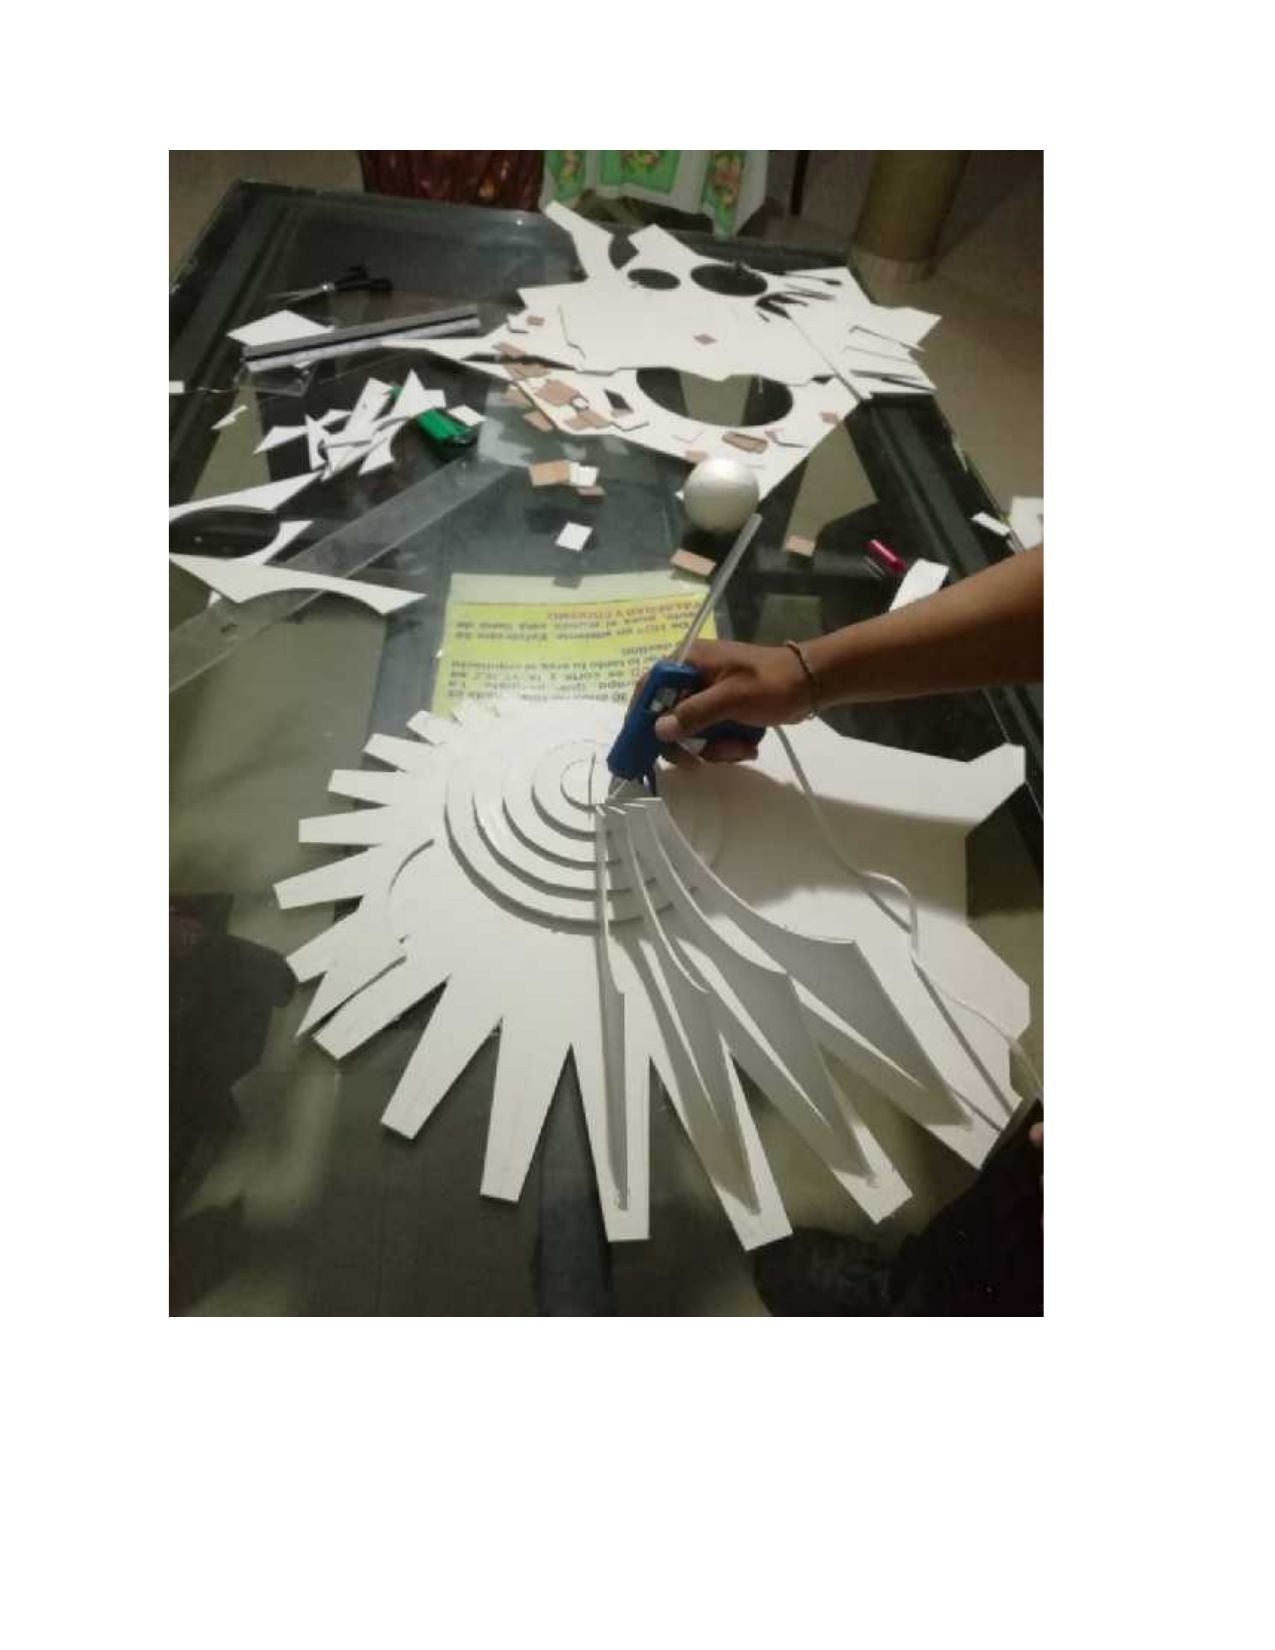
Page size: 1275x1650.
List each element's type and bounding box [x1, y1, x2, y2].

picture [168, 150, 1044, 1317]
